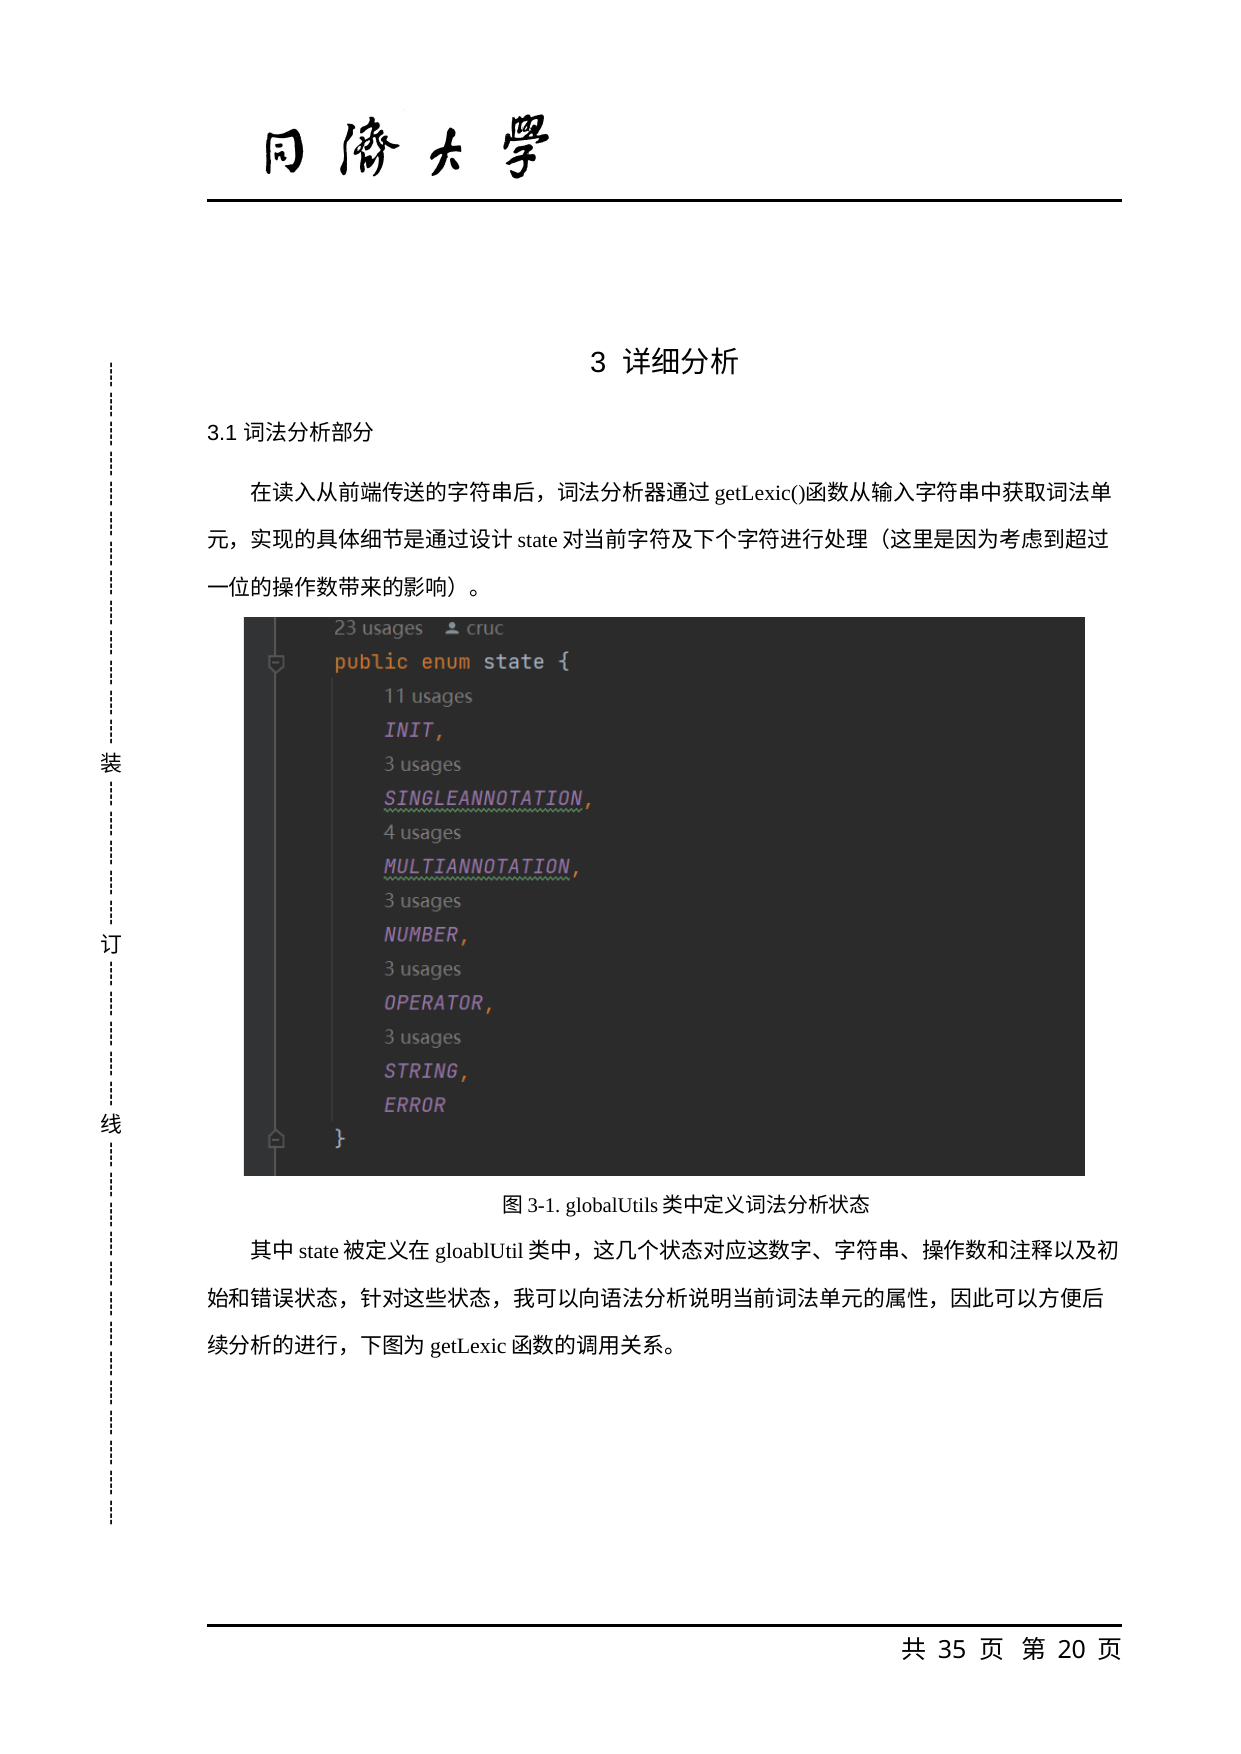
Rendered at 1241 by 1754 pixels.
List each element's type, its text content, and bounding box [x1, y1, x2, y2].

subtitle 3 详细分析 [207, 339, 1122, 381]
text 其中state被定义在gloablUtil类中，这几个状态对应这数字、字符串、操作数和注释以及初始和错误状态，针对这些状态，我可以向语法分析说明当前词法单元的属性，因此可以方便后续分析的进行，下图为getLexic函数的调用关系。 [207, 1233, 1122, 1360]
text 图3-1. globalUtils类中定义词法分析状态 [207, 1188, 1122, 1218]
text 在读入从前端传送的字符串后，词法分析器通过getLexic()函数从输入字符串中获取词法单元，实现的具体细节是通过设计state对当前字符及下个字符进行处理（这里是因为考虑到超过一位的操作数带来的影响）。 [207, 475, 1122, 601]
picture [244, 106, 567, 185]
picture [243, 617, 1085, 1176]
subtitle 3.1 词法分析部分 [207, 415, 1122, 446]
